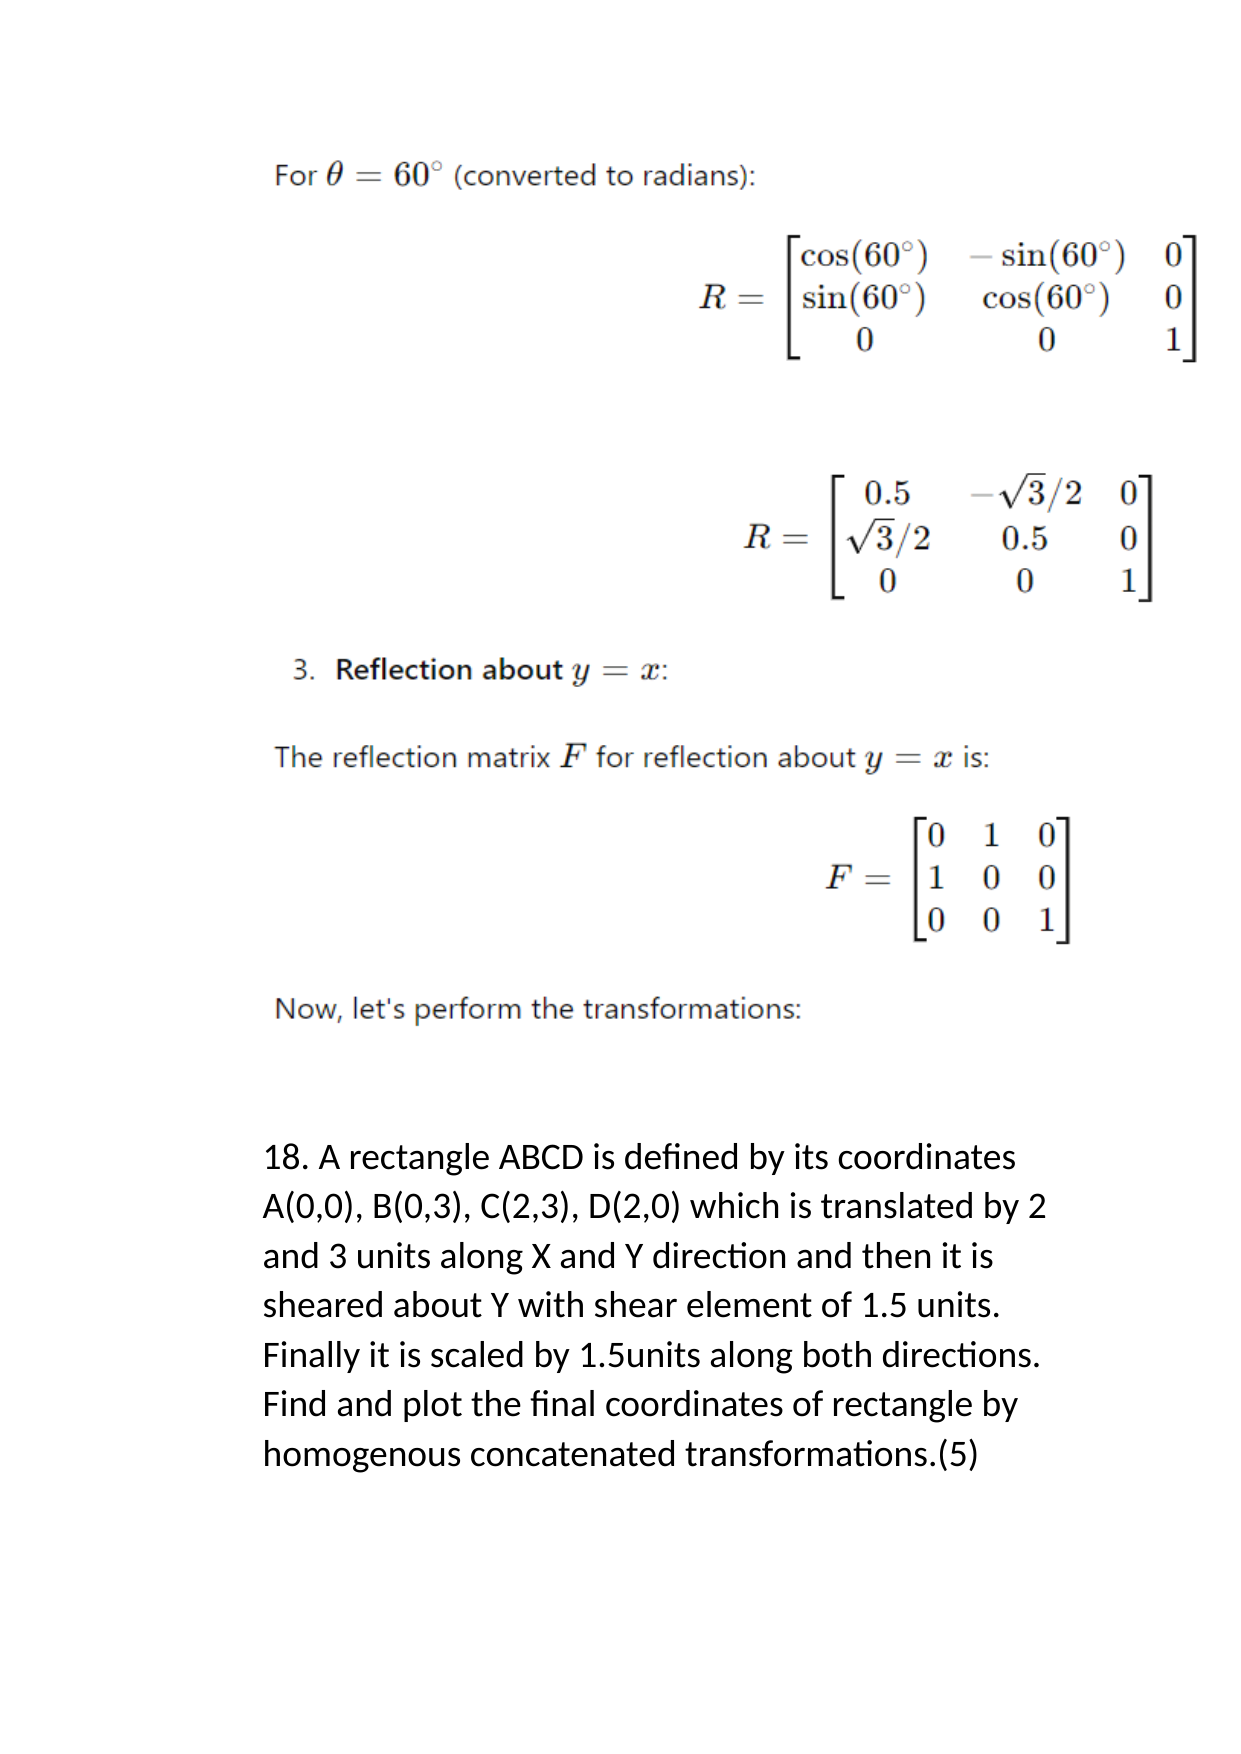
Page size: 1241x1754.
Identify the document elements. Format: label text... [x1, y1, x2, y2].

list 18. A rectangle ABCD is defined by its coordinates A(0,0), B(0,3), C(2,3), D(2,0) which is translated by 2 and 3 units along X and Y direction and then it is sheared about Y with shear element of 1.5 units. Finally it is scaled by 1.5units along both directions. Find and plot the final coordinates of rectangle by homogenous concatenated transformations.(5) [262, 1133, 1090, 1476]
picture [262, 150, 1203, 1032]
